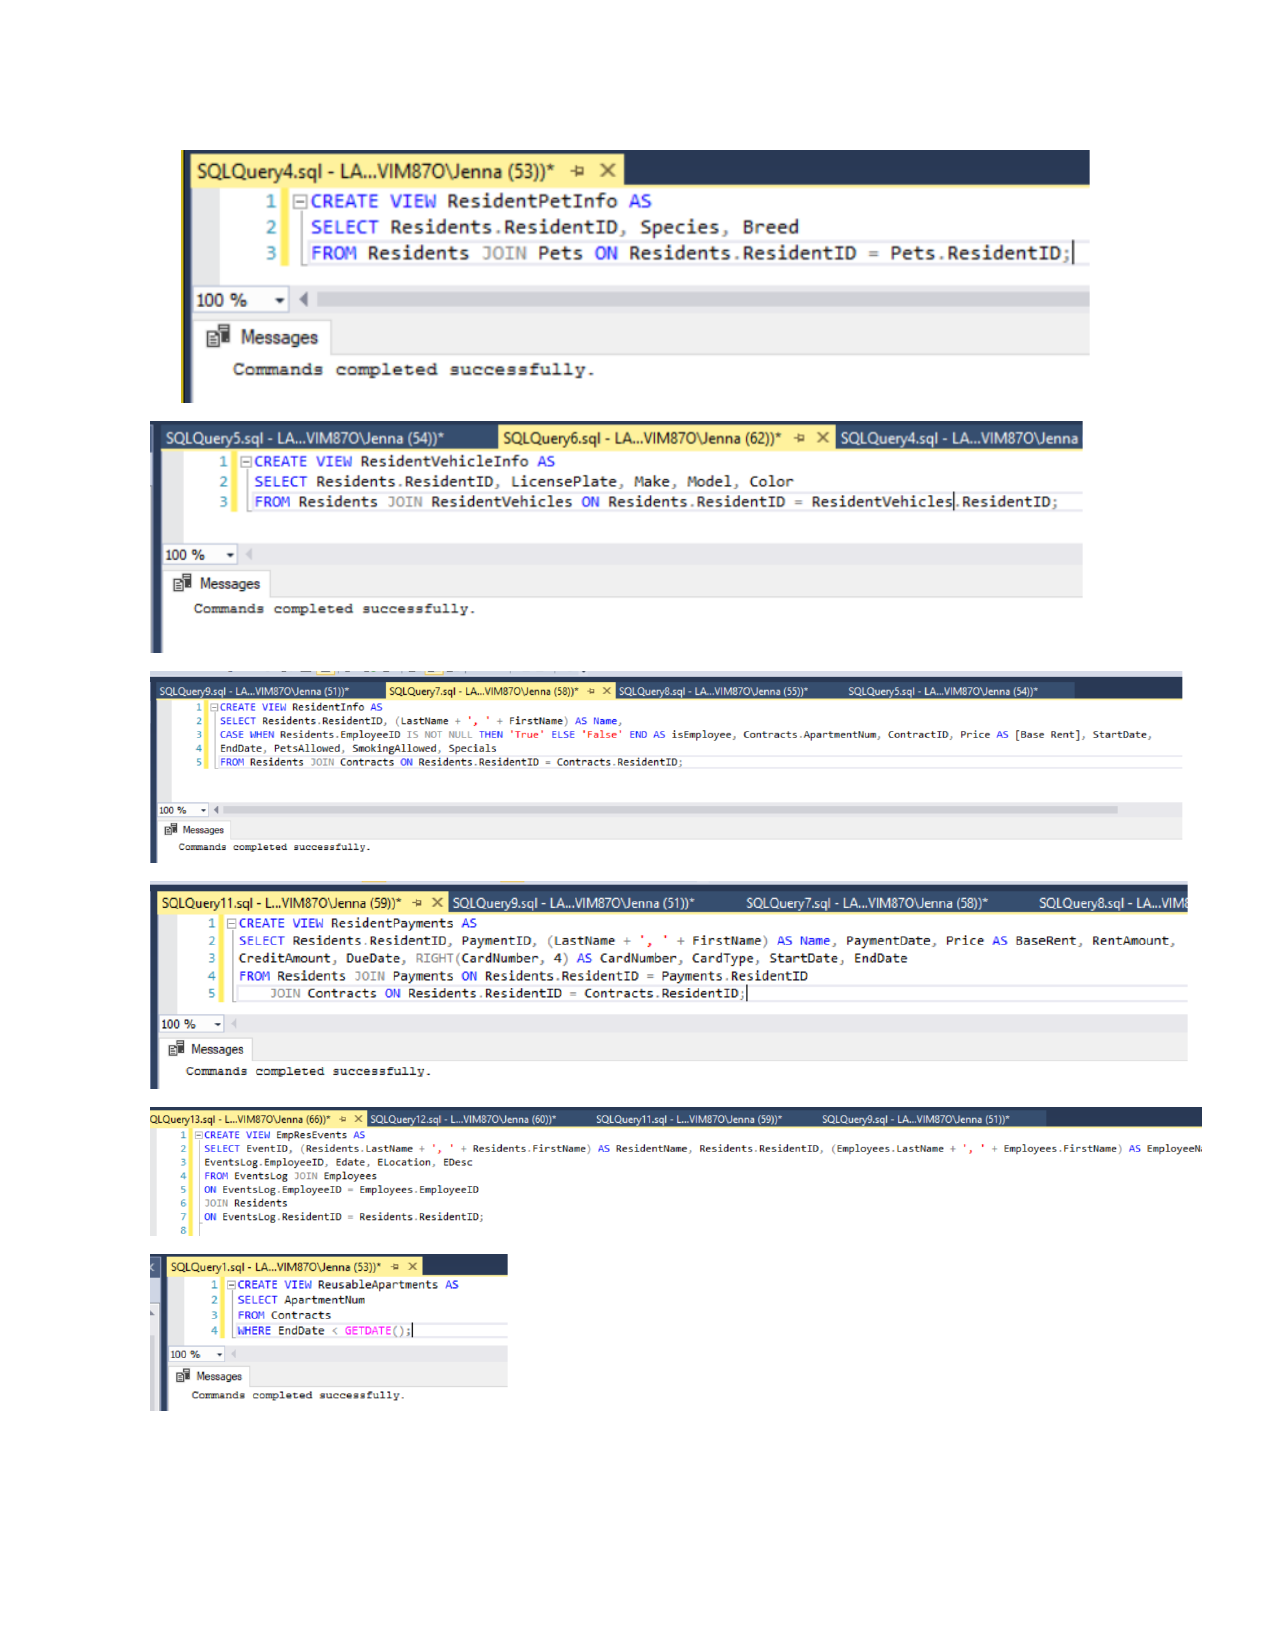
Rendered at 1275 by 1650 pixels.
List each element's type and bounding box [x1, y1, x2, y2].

picture [150, 1254, 508, 1411]
picture [150, 671, 1183, 863]
picture [150, 421, 1083, 653]
picture [150, 881, 1188, 1089]
picture [150, 1107, 1202, 1236]
picture [182, 150, 1090, 403]
